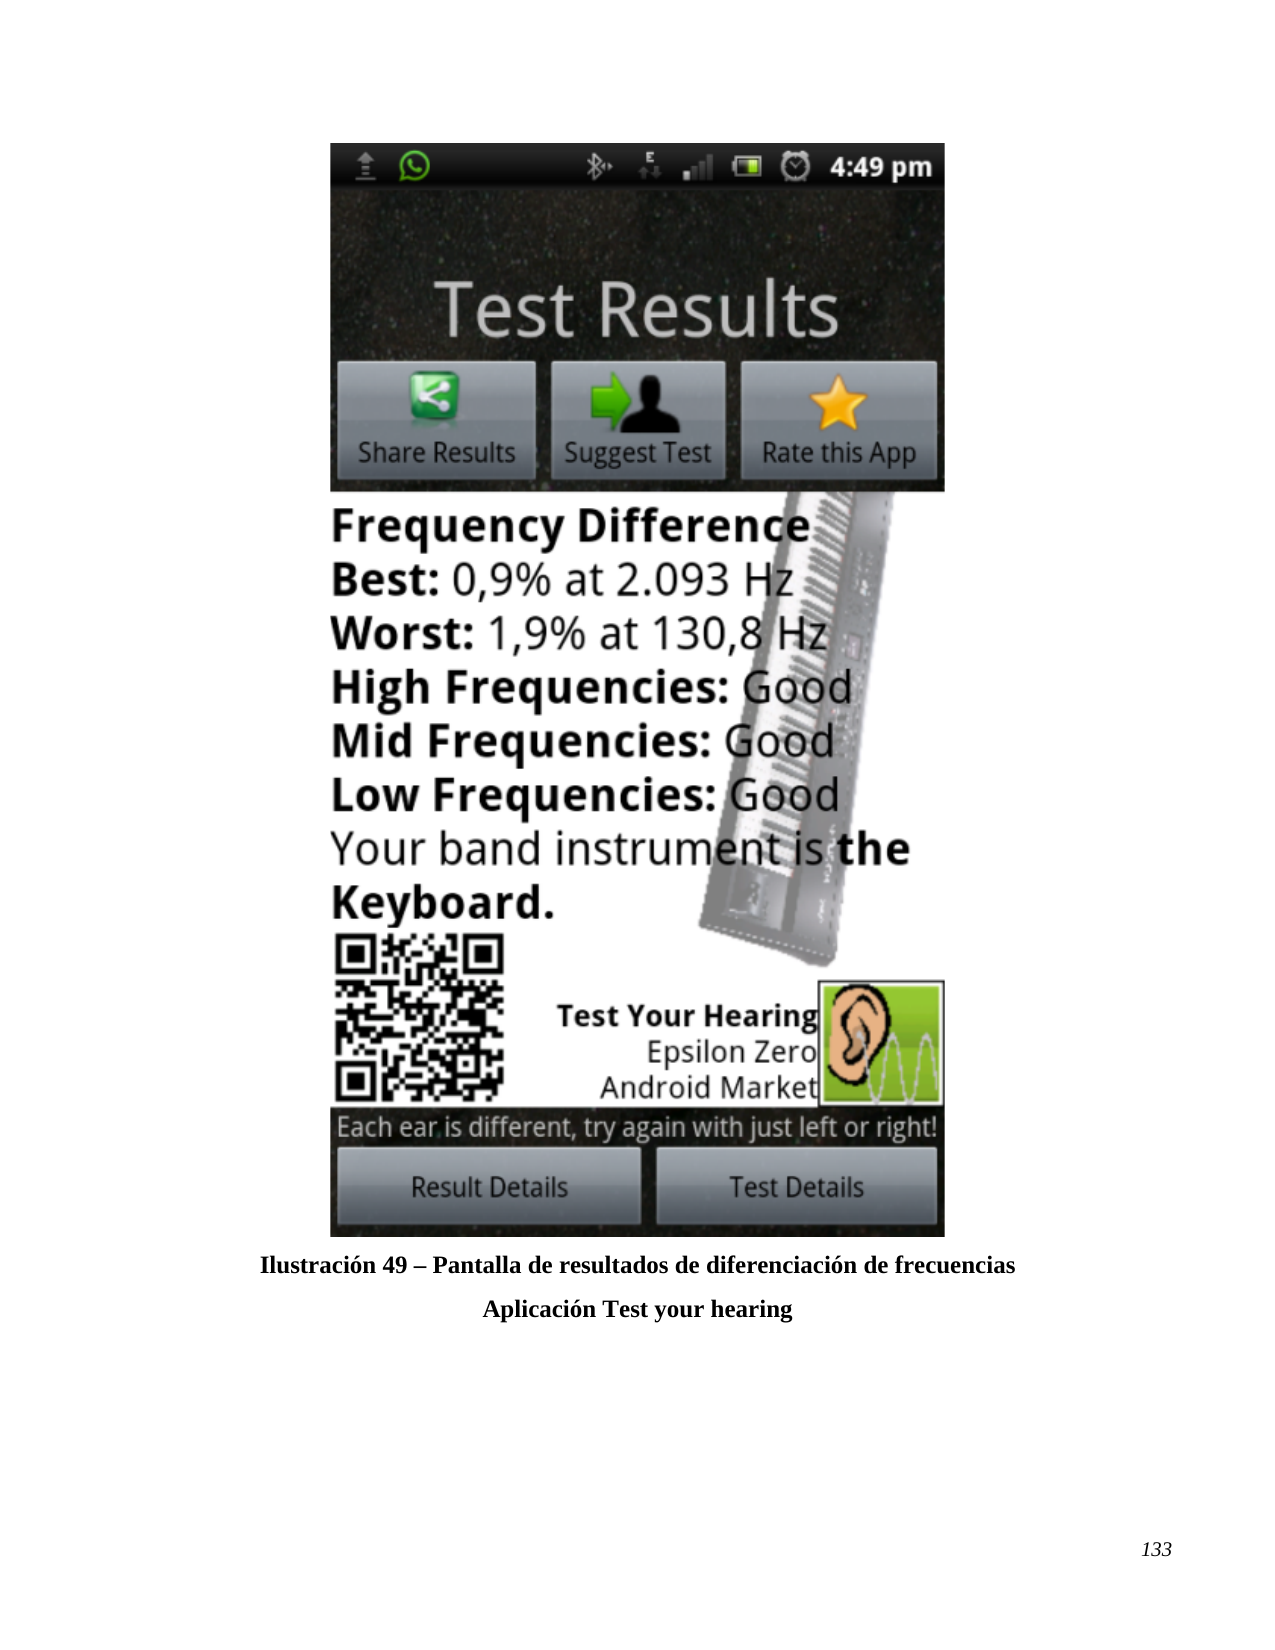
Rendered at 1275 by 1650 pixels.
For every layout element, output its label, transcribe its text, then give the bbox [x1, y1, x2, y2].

text Ilustración 49 – Pantalla de resultados de diferenciación de frecuencias Aplicación Test your hearing [103, 1251, 1172, 1322]
picture [330, 143, 945, 1237]
